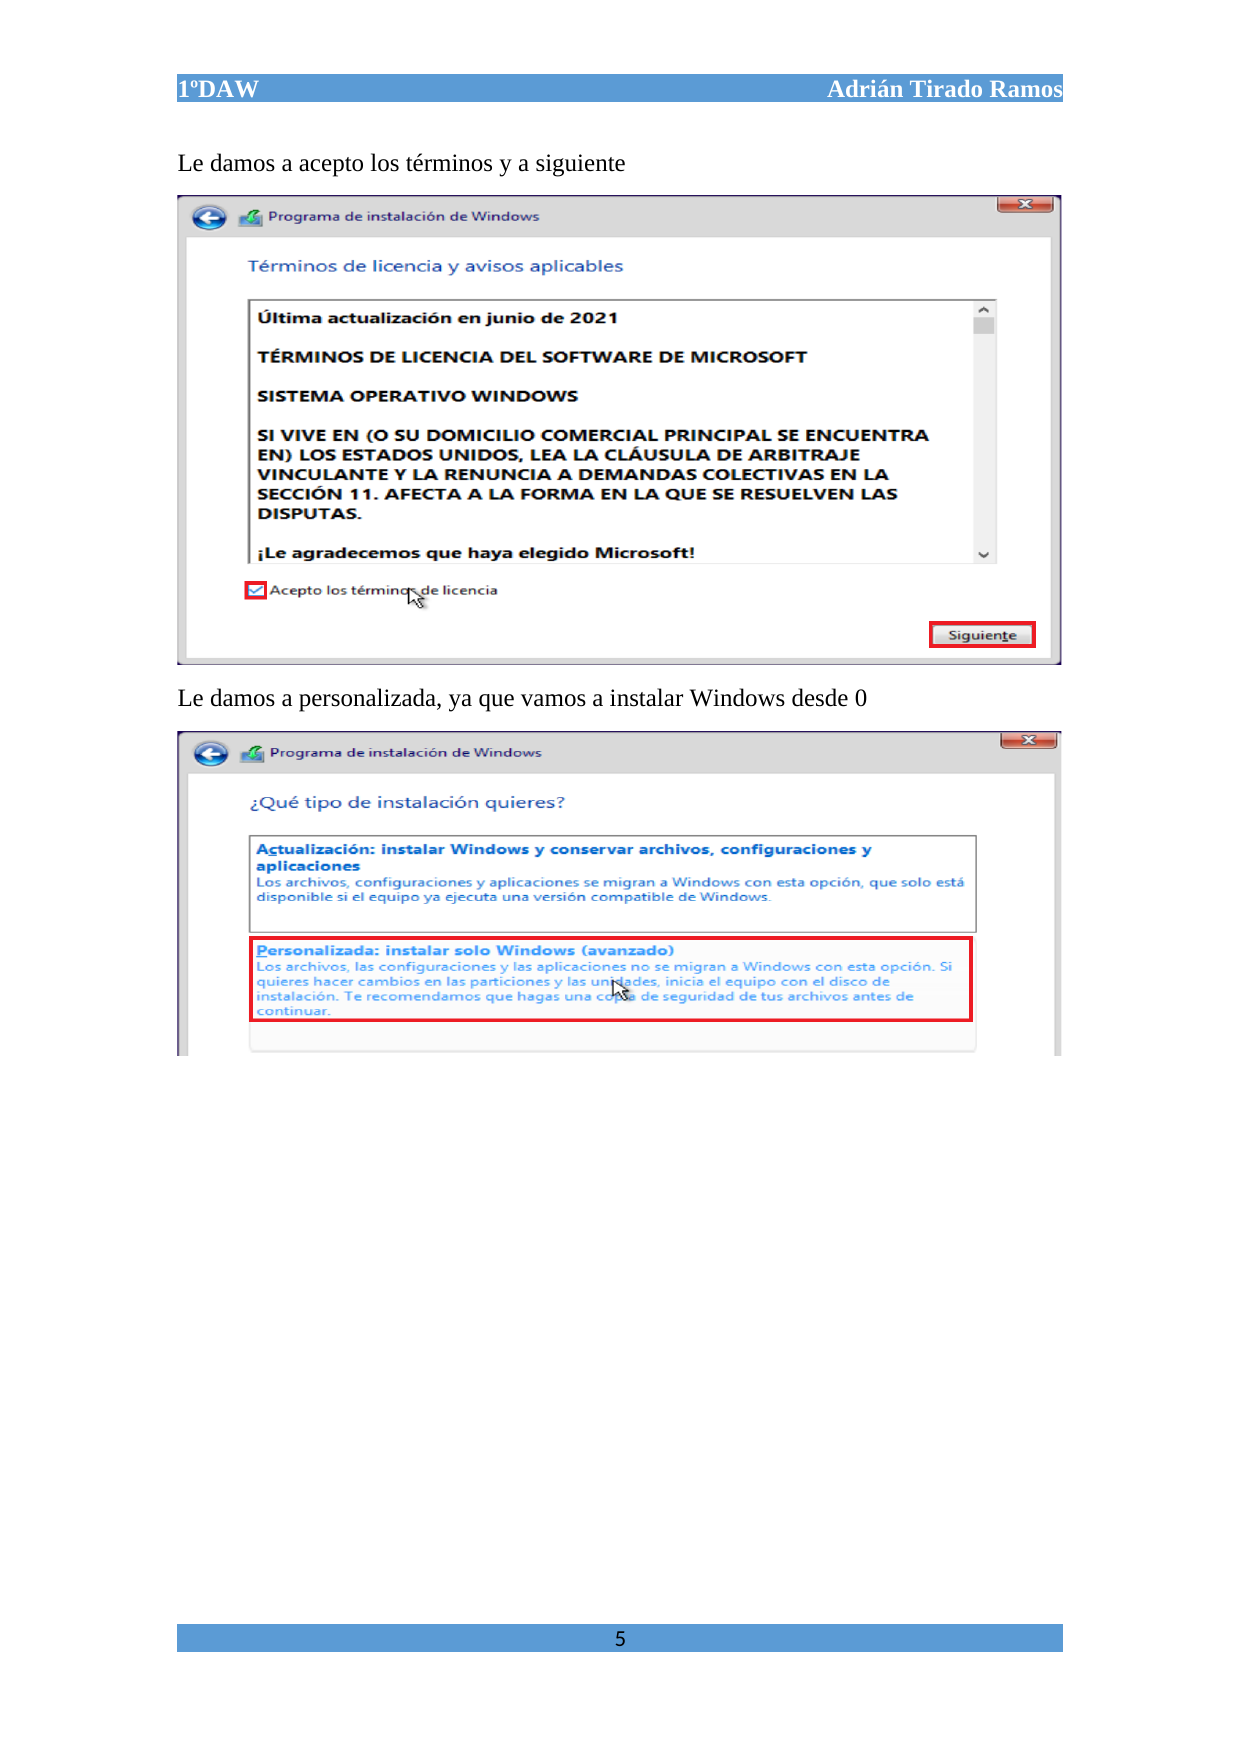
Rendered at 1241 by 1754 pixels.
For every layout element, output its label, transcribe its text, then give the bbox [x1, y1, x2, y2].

picture [177, 195, 1062, 665]
text Le damos a acepto los términos y a siguiente [177, 148, 1063, 176]
text Le damos a personalizada, ya que vamos a instalar Windows desde 0 [177, 683, 1063, 712]
picture [177, 731, 1062, 1056]
